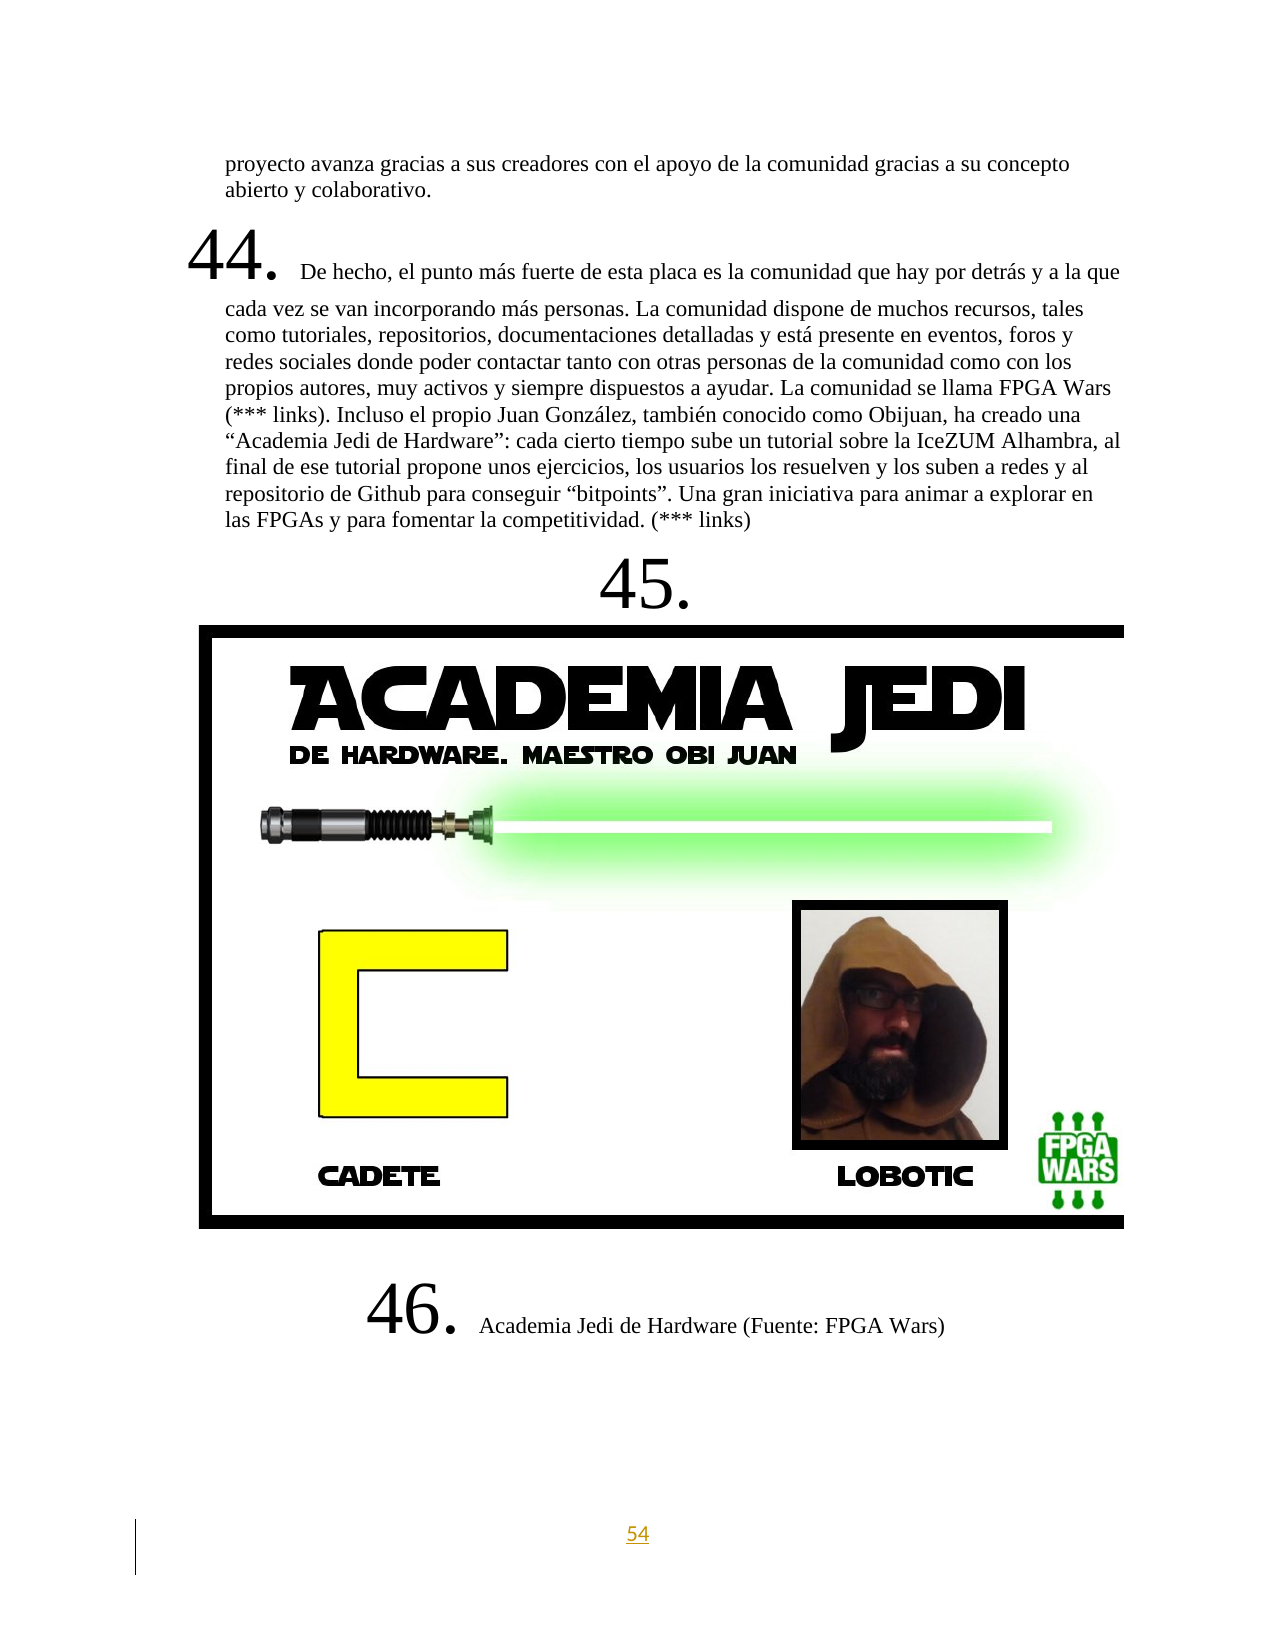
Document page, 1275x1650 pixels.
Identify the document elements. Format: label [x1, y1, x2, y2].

table_cell [150, 1258, 1124, 1379]
table_header [150, 533, 1124, 1257]
picture [198, 625, 1124, 1229]
